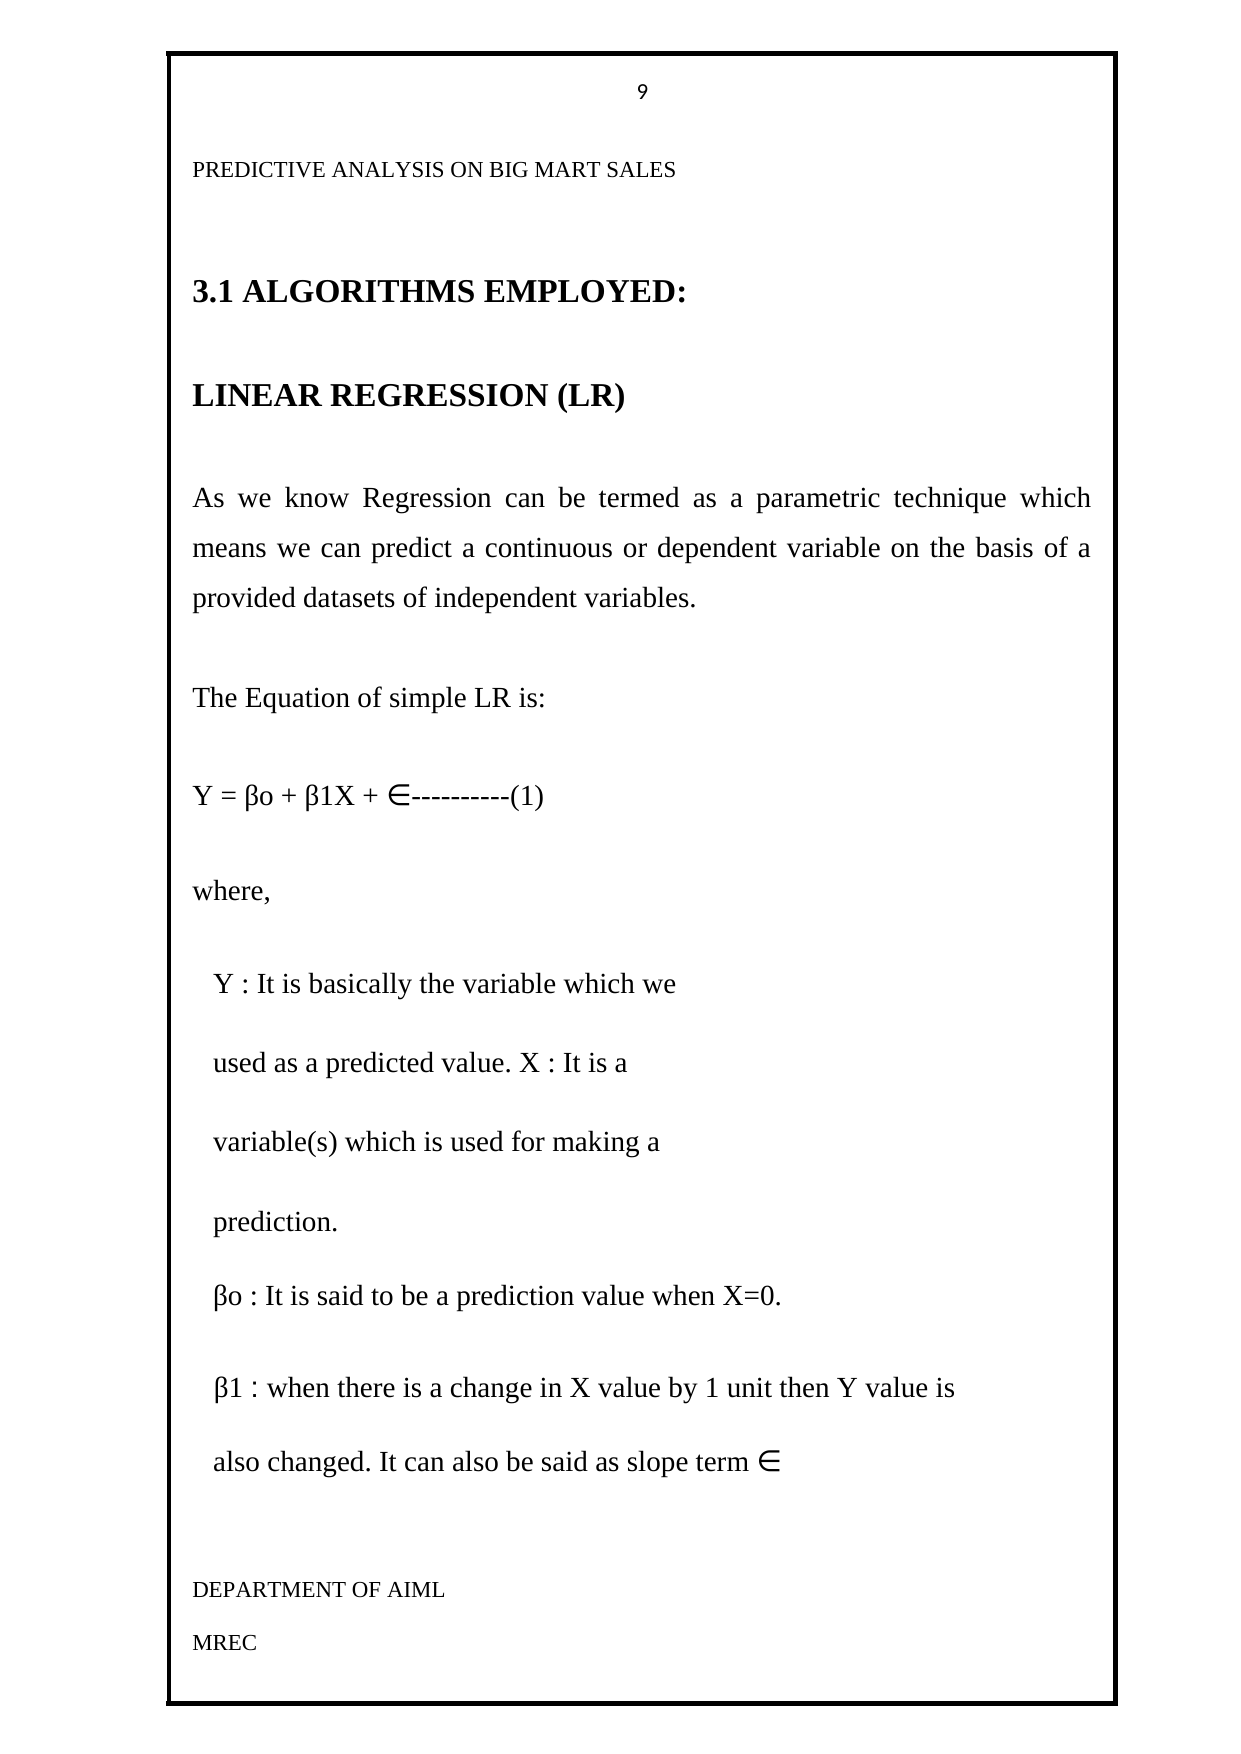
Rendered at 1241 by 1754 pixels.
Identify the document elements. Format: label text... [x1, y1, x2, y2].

text β1 : when there is a change in X value by 1 unit then Y value is also changed. It can also be said as slope term ∈ [213, 1371, 964, 1479]
text The Equation of simple LR is: [192, 681, 1092, 714]
text As we know Regression can be termed as a parametric technique which means we can predict a continuous or dependent variable on the basis of a provided datasets of independent variables. [192, 480, 1092, 614]
text Y = βo + β1X + ∈ (1) [192, 774, 1092, 813]
subtitle 3.1 ALGORITHMS EMPLOYED: [192, 271, 1092, 310]
text Y : It is basically the variable which we used as a predicted value. X : It is a variable(s) which is used for making a prediction. [213, 966, 678, 1237]
text LINEAR REGRESSION (LR) [192, 376, 1092, 414]
text where, [192, 873, 1092, 907]
text βo : It is said to be a prediction value when X=0. [213, 1283, 1092, 1311]
